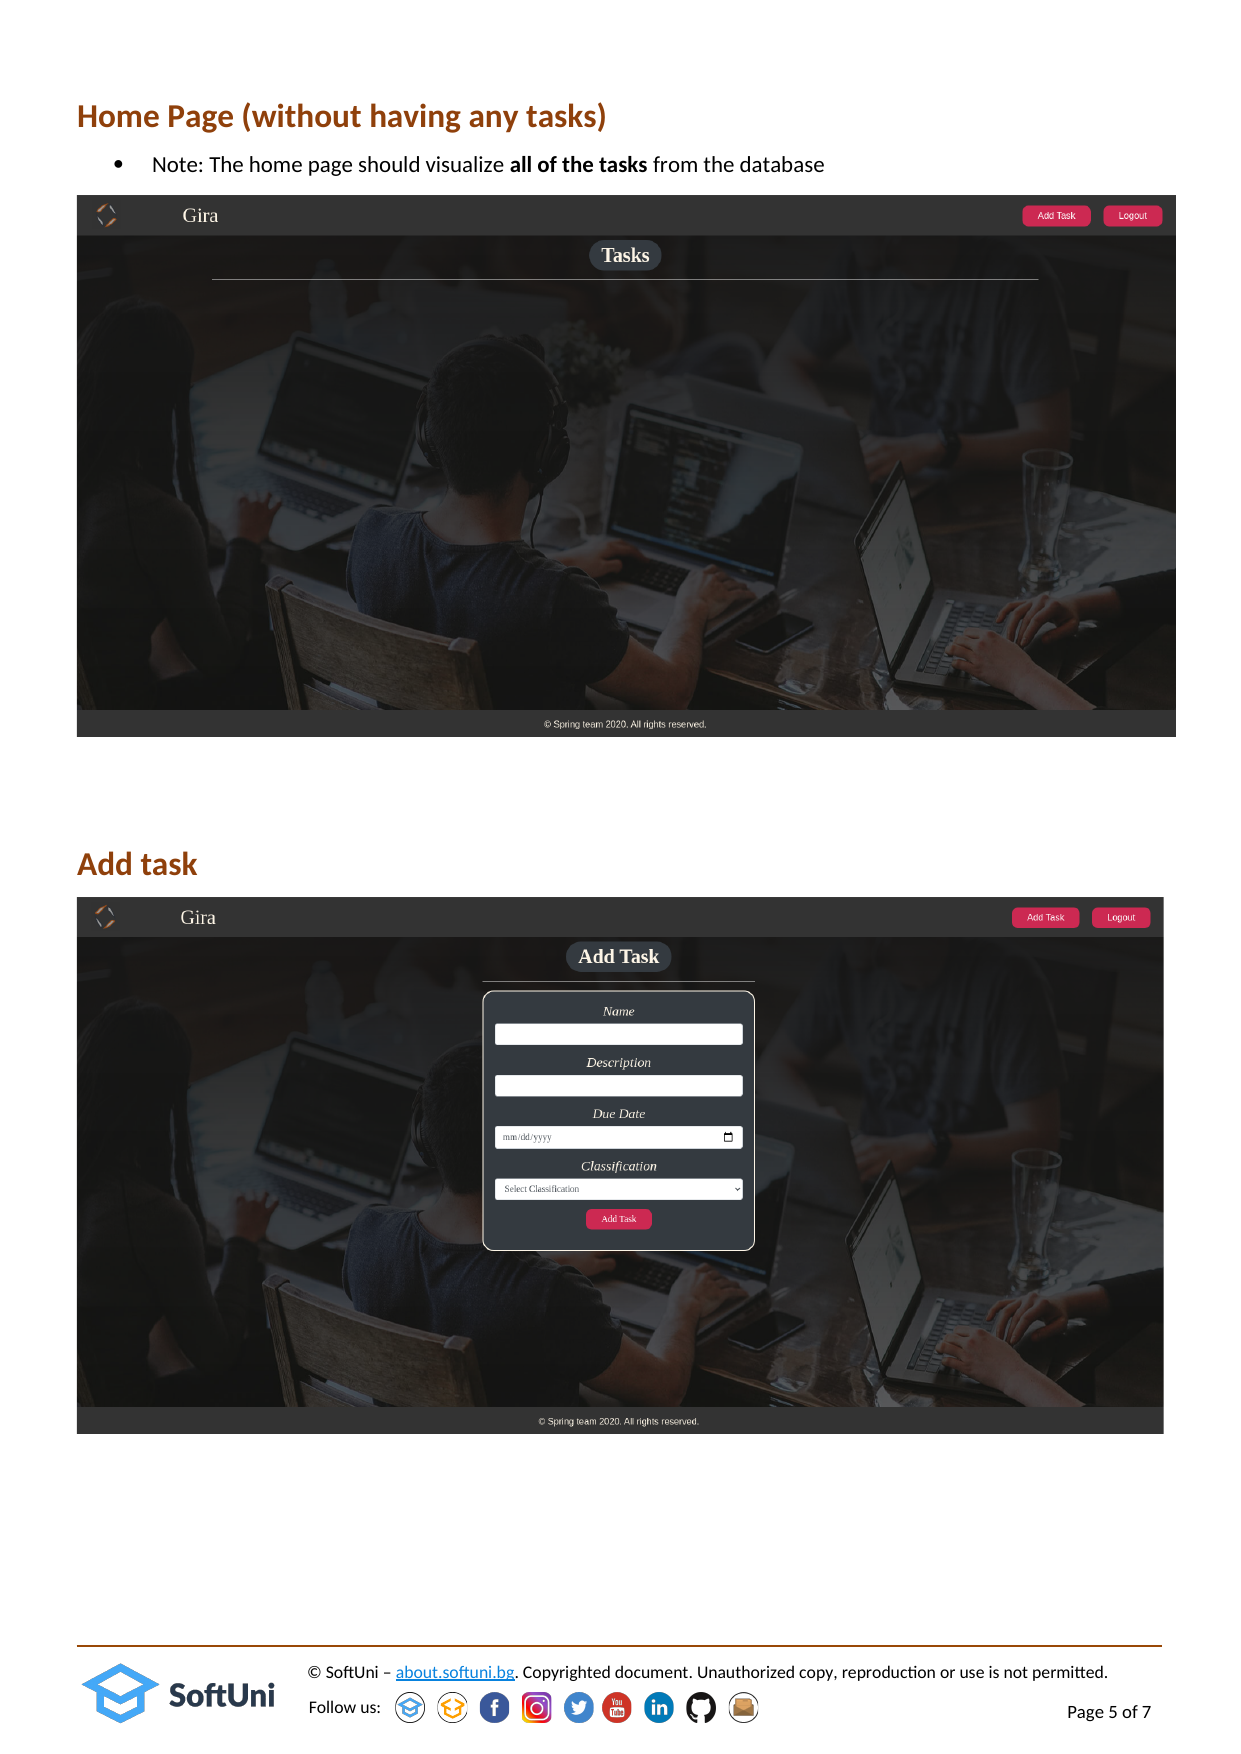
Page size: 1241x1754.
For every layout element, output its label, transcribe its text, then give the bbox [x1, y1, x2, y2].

picture [644, 1714, 653, 1723]
picture [479, 1692, 510, 1723]
picture [665, 1714, 674, 1723]
picture [728, 1692, 759, 1723]
subtitle Home Page (without having any tasks) [77, 95, 1163, 136]
picture [522, 1692, 552, 1723]
picture [658, 1705, 667, 1714]
picture [395, 1692, 425, 1723]
picture [564, 1692, 594, 1723]
picture [437, 1692, 468, 1723]
picture [75, 1658, 281, 1729]
picture [665, 1692, 674, 1701]
picture [686, 1692, 716, 1723]
picture [644, 1692, 653, 1701]
subtitle Add task [77, 843, 1163, 883]
list Note: The home page should visualize all of the tasks from the database [114, 151, 1163, 178]
picture [602, 1692, 632, 1723]
picture [76, 195, 1176, 737]
picture [76, 897, 1164, 1434]
